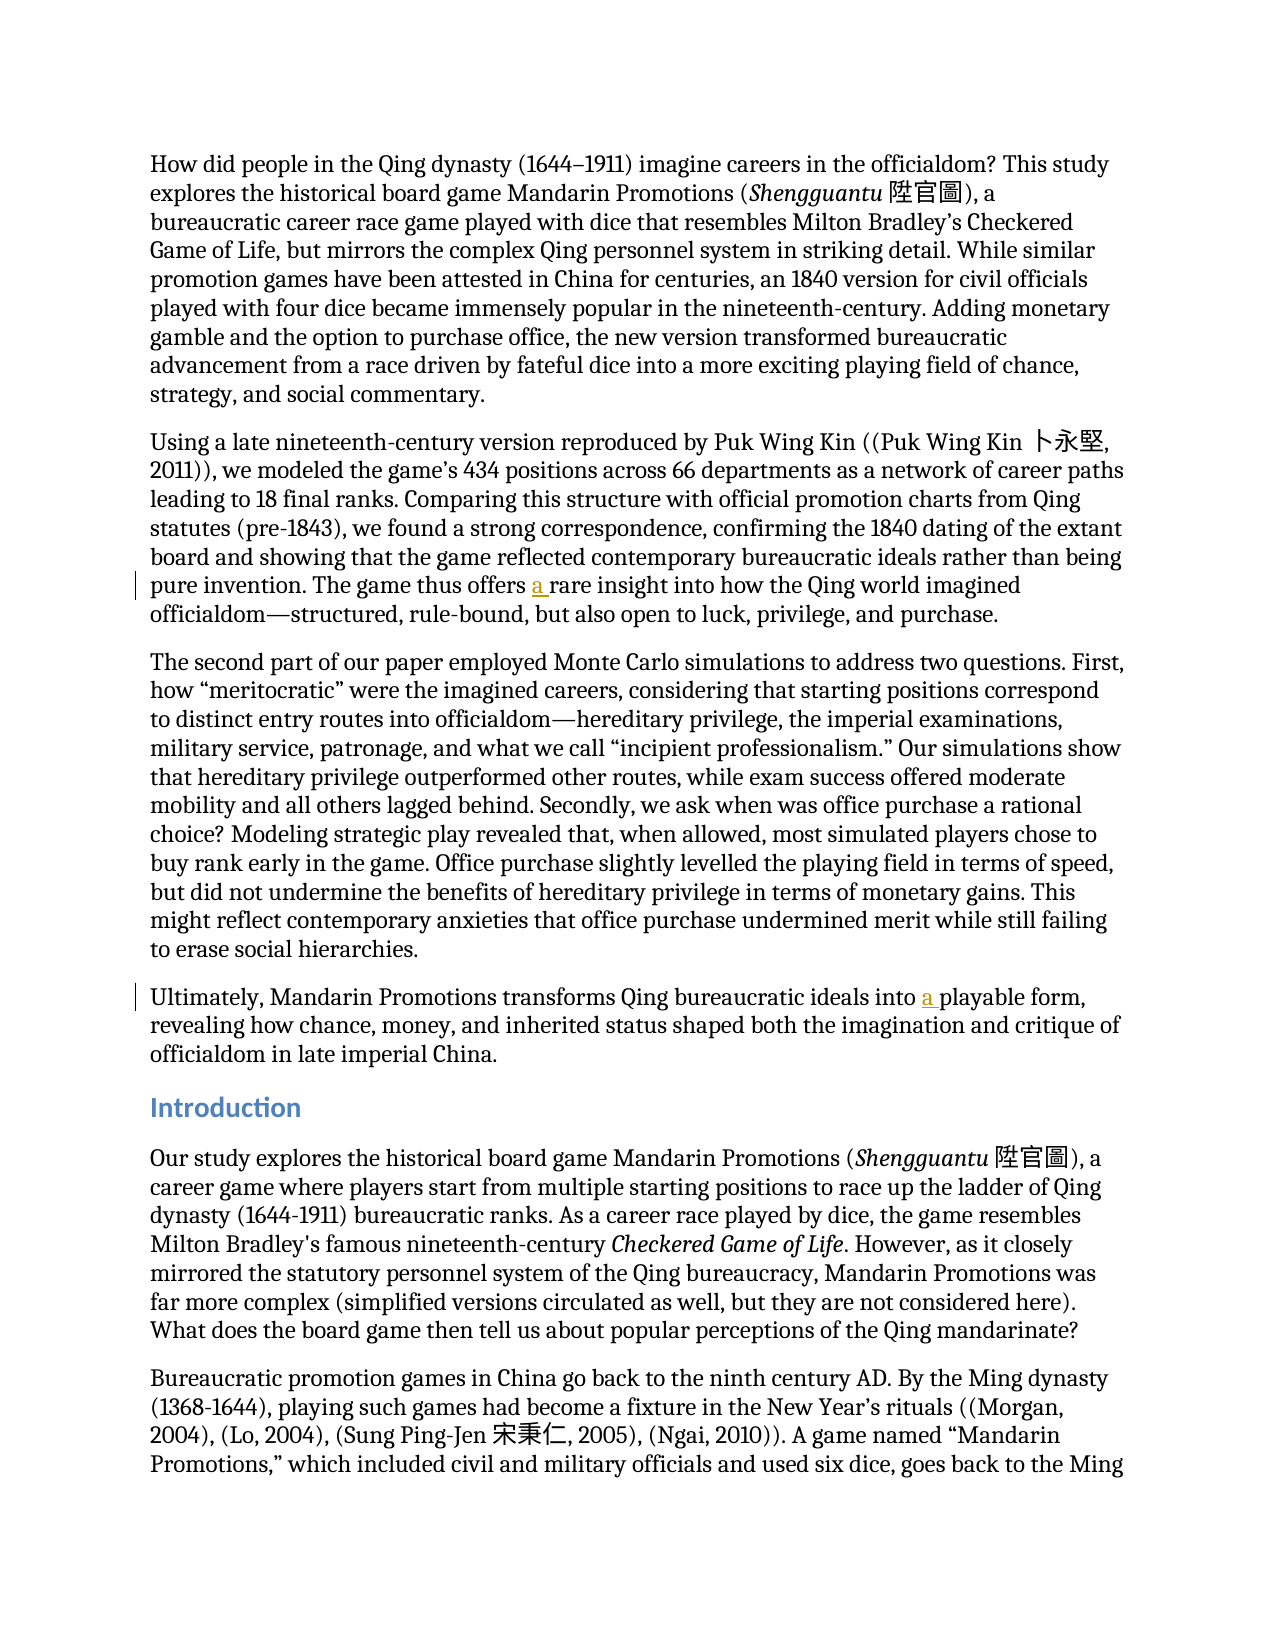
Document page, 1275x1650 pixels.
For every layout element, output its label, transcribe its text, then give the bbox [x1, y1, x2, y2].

text Our study explores the historical board game Mandarin Promotions (Shengguantu 陞官圖), a career game where players start from multiple starting positions to race up the ladder of Qing dynasty (1644-1911) bureaucratic ranks. As a career race played by dice, the game resembles Milton Bradley's famous nineteenth-century Checkered Game of Life. However, as it closely mirrored the statutory personnel system of the Qing bureaucracy, Mandarin Promotions was far more complex (simplified versions circulated as well, but they are not considered here). What does the board game then tell us about popular perceptions of the Qing mandarinate? [150, 1144, 1125, 1345]
text Ultimately, Mandarin Promotions transforms Qing bureaucratic ideals into playable form, revealing how chance, money, and inherited status shaped both the imagination and critique of officialdom in late imperial China. [150, 982, 1125, 1069]
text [150, 1364, 1125, 1479]
text Using a late nineteenth-century version reproduced by Puk Wing Kin ((Puk Wing Kin 卜永堅, 2011)), we modeled the game’s 434 positions across 66 departments as a network of career paths leading to 18 final ranks. Comparing this structure with official promotion charts from Qing statutes (pre-1843), we found a strong correspondence, confirming the 1840 dating of the extant board and showing that the game reflected contemporary bureaucratic ideals rather than being pure invention. The game thus offers rare insight into how the Qing world imagined officialdom—structured, rule-bound, but also open to luck, privilege, and purchase. [150, 427, 1125, 629]
text The second part of our paper employed Monte Carlo simulations to address two questions. First, how “meritocratic” were the imagined careers, considering that starting positions correspond to distinct entry routes into officialdom—hereditary privilege, the imperial examinations, military service, patronage, and what we call “incipient professionalism.” Our simulations show that hereditary privilege outperformed other routes, while exam success offered moderate mobility and all others lagged behind. Secondly, we ask when was office purchase a rational choice? Modeling strategic play revealed that, when allowed, most simulated players chose to buy rank early in the game. Office purchase slightly levelled the playing field in terms of speed, but did not undermine the benefits of hereditary privilege in terms of monetary gains. This might reflect contemporary anxieties that office purchase undermined merit while still failing to erase social hierarchies. [150, 647, 1125, 964]
subtitle Introduction [150, 1089, 1125, 1125]
text How did people in the Qing dynasty (1644–1911) imagine careers in the officialdom? This study explores the historical board game Mandarin Promotions (Shengguantu 陞官圖), a bureaucratic career race game played with dice that resembles Milton Bradley’s Checkered Game of Life, but mirrors the complex Qing personnel system in striking detail. While similar promotion games have been attested in China for centuries, an 1840 version for civil officials played with four dice became immensely popular in the nineteenth-century. Adding monetary gamble and the option to purchase office, the new version transformed bureaucratic advancement from a race driven by fateful dice into a more exciting playing field of chance, strategy, and social commentary. [150, 150, 1125, 409]
